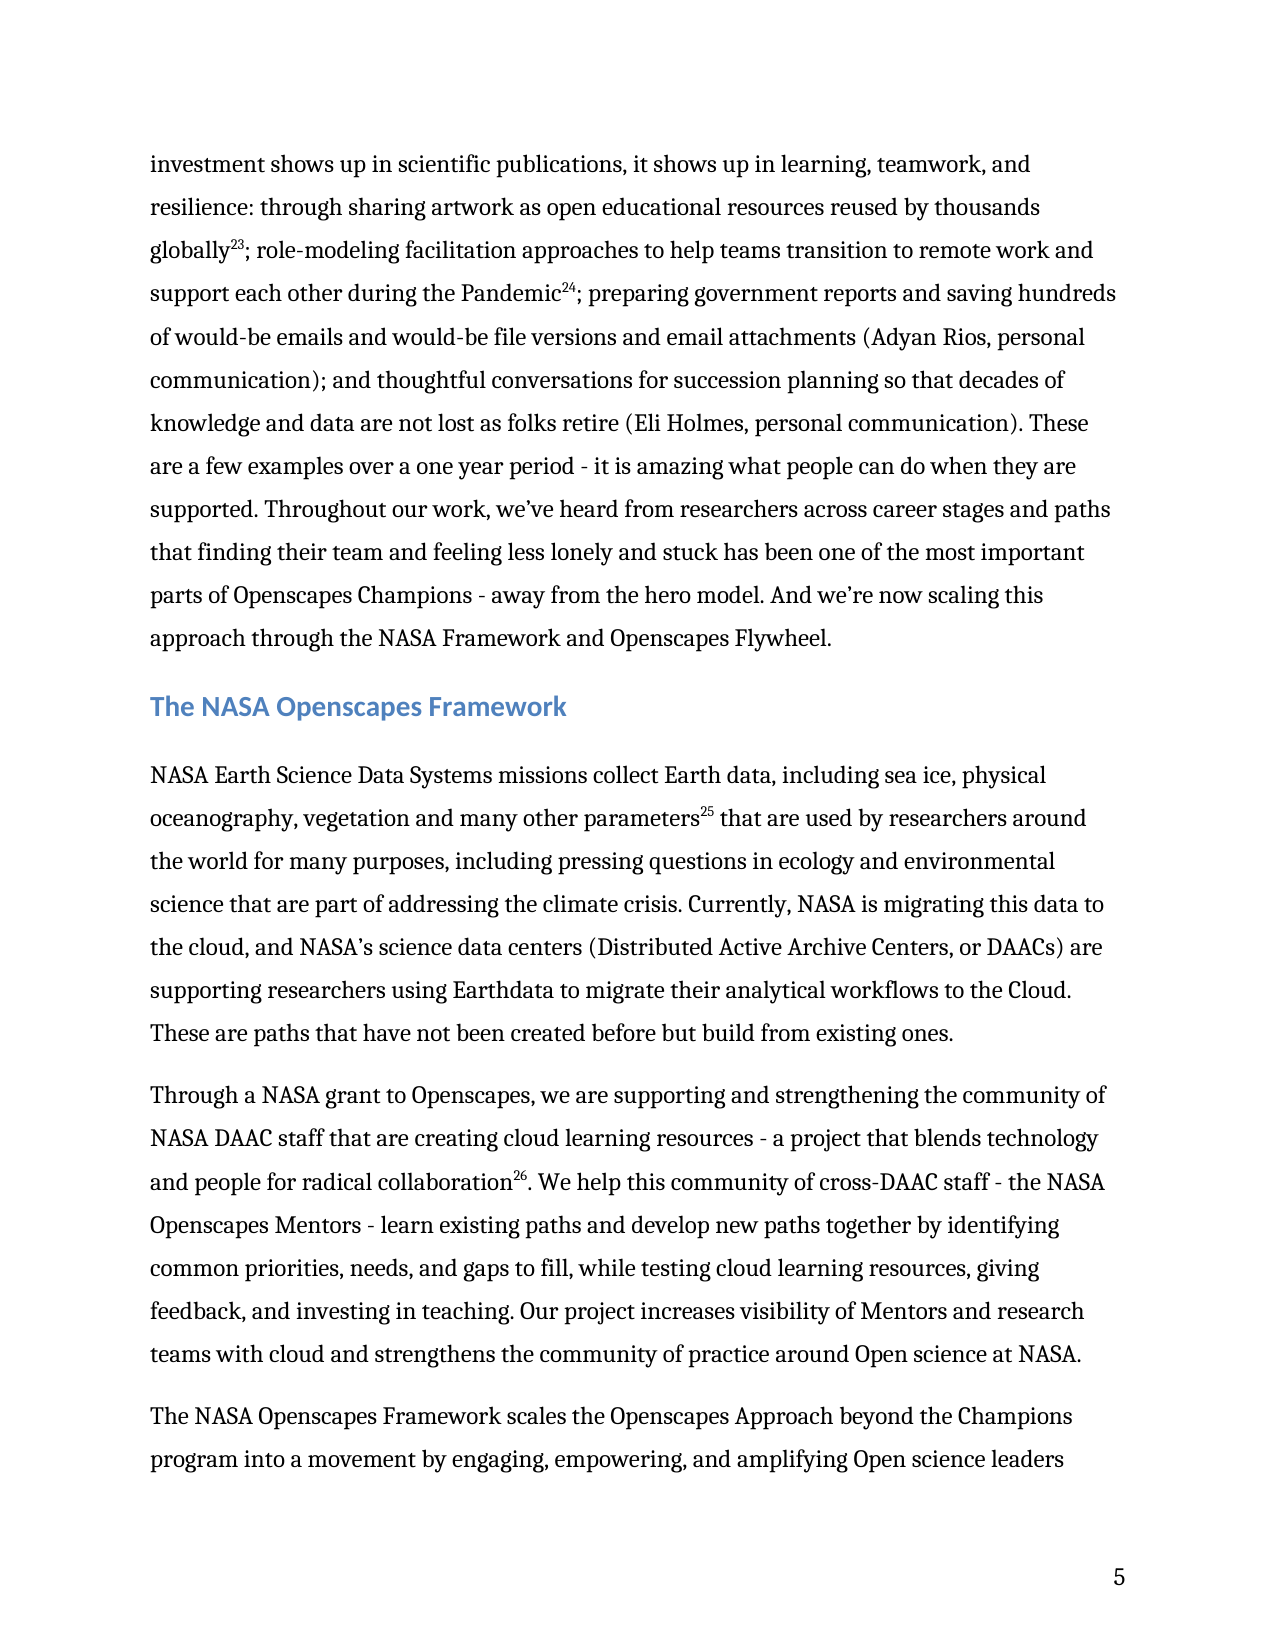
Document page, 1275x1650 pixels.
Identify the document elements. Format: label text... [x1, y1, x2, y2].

subtitle The NASA Openscapes Framework [150, 688, 1125, 724]
text Through a NASA grant to Openscapes, we are supporting and strengthening the community of NASA DAAC staff that are creating cloud learning resources - a project that blends technology and people for radical collaboration26. We help this community of cross-DAAC staff - the NASA Openscapes Mentors - learn existing paths and develop new paths together by identifying common priorities, needs, and gaps to fill, while testing cloud learning resources, giving feedback, and investing in teaching. Our project increases visibility of Mentors and research teams with cloud and strengthens the community of practice around Open science at NASA. [150, 1081, 1125, 1369]
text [150, 150, 1125, 653]
text NASA Earth Science Data Systems missions collect Earth data, including sea ice, physical oceanography, vegetation and many other parameters25 that are used by researchers around the world for many purposes, including pressing questions in ecology and environmental science that are part of addressing the climate crisis. Currently, NASA is migrating this data to the cloud, and NASA’s science data centers (Distributed Active Archive Centers, or DAACs) are supporting researchers using Earthdata to migrate their analytical workflows to the Cloud. These are paths that have not been created before but build from existing ones. [150, 761, 1125, 1048]
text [150, 1402, 1125, 1474]
